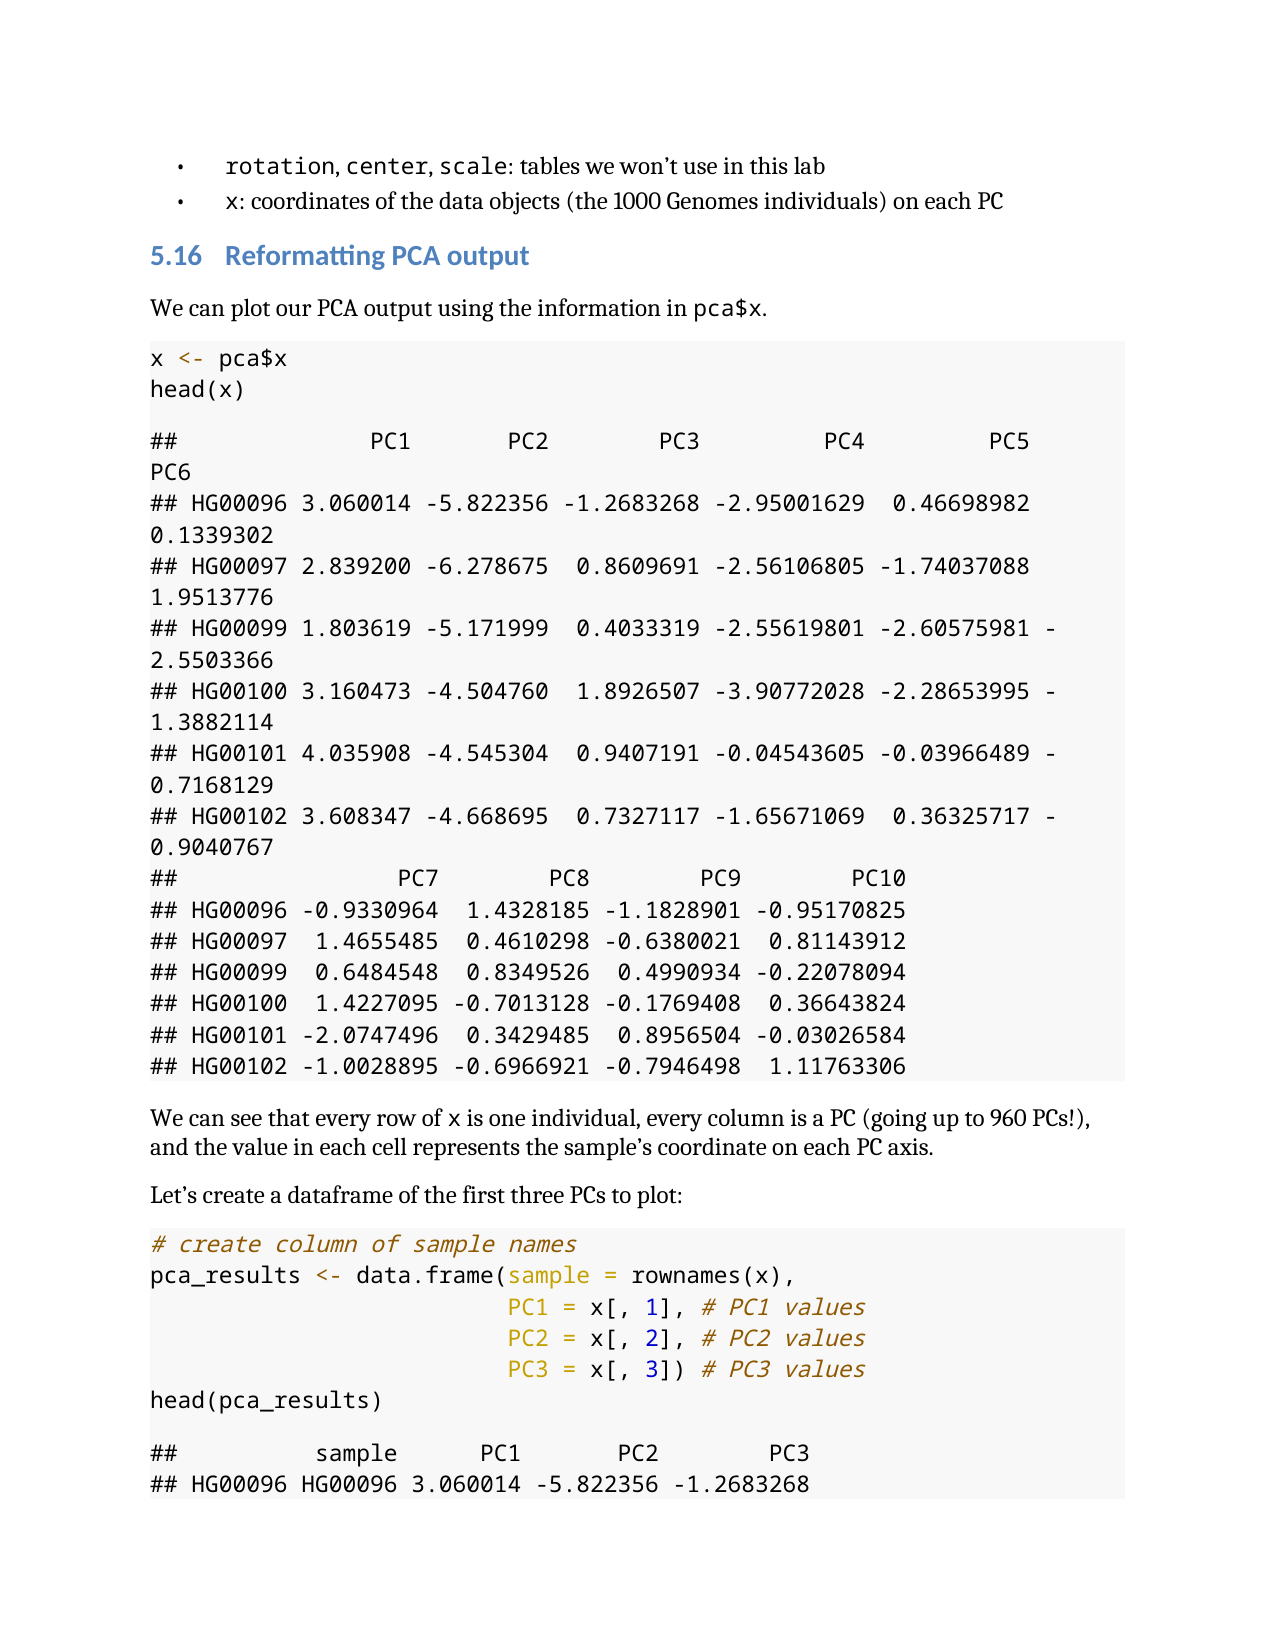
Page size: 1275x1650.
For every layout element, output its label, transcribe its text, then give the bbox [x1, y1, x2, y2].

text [150, 1436, 1125, 1499]
text ## PC1 PC2 PC3 PC4 PC5 PC6 ## HG00096 3.060014 -5.822356 -1.2683268 -2.95001629 0.46698982 0.1339302 ## HG00097 2.839200 -6.278675 0.8609691 -2.56106805 -1.74037088 1.9513776 ## HG00099 1.803619 -5.171999 0.4033319 -2.55619801 -2.60575981 -2.5503366 ## HG00100 3.160473 -4.504760 1.8926507 -3.90772028 -2.28653995 -1.3882114 ## HG00101 4.035908 -4.545304 0.9407191 -0.04543605 -0.03966489 -0.7168129 ## HG00102 3.608347 -4.668695 0.7327117 -1.65671069 0.36325717 -0.9040767 ## PC7 PC8 PC9 PC10 ## HG00096 -0.9330964 1.4328185 -1.1828901 -0.95170825 ## HG00097 1.4655485 0.4610298 -0.6380021 0.81143912 ## HG00099 0.6484548 0.8349526 0.4990934 -0.22078094 ## HG00100 1.4227095 -0.7013128 -0.1769408 0.36643824 ## HG00101 -2.0747496 0.3429485 0.8956504 -0.03026584 ## HG00102 -1.0028895 -0.6966921 -0.7946498 1.11763306 [150, 425, 1125, 1081]
subtitle 5.16 Reformatting PCA output [150, 237, 1125, 273]
text We can plot our PCA output using the information in pca$x. [150, 291, 1125, 323]
list rotation, center, scale: tables we won’t use in this lab [175, 150, 1125, 181]
text x <- pca$x head(x) [246, 341, 1125, 404]
text We can see that every row of x is one individual, every column is a PC (going up to 960 PCs!), and the value in each cell represents the sample’s coordinate on each PC axis. [150, 1102, 1125, 1162]
text Let’s create a dataframe of the first three PCs to plot: [150, 1181, 1125, 1209]
list x: coordinates of the data objects (the 1000 Genomes individuals) on each PC [175, 185, 1125, 216]
text # create column of sample names pca_results <- data.frame(sample = rownames(x), PC1 = x[, 1], # PC1 values PC2 = x[, 2], # PC2 values PC3 = x[, 3]) # PC3 values head(pca_results) [384, 1228, 1125, 1416]
